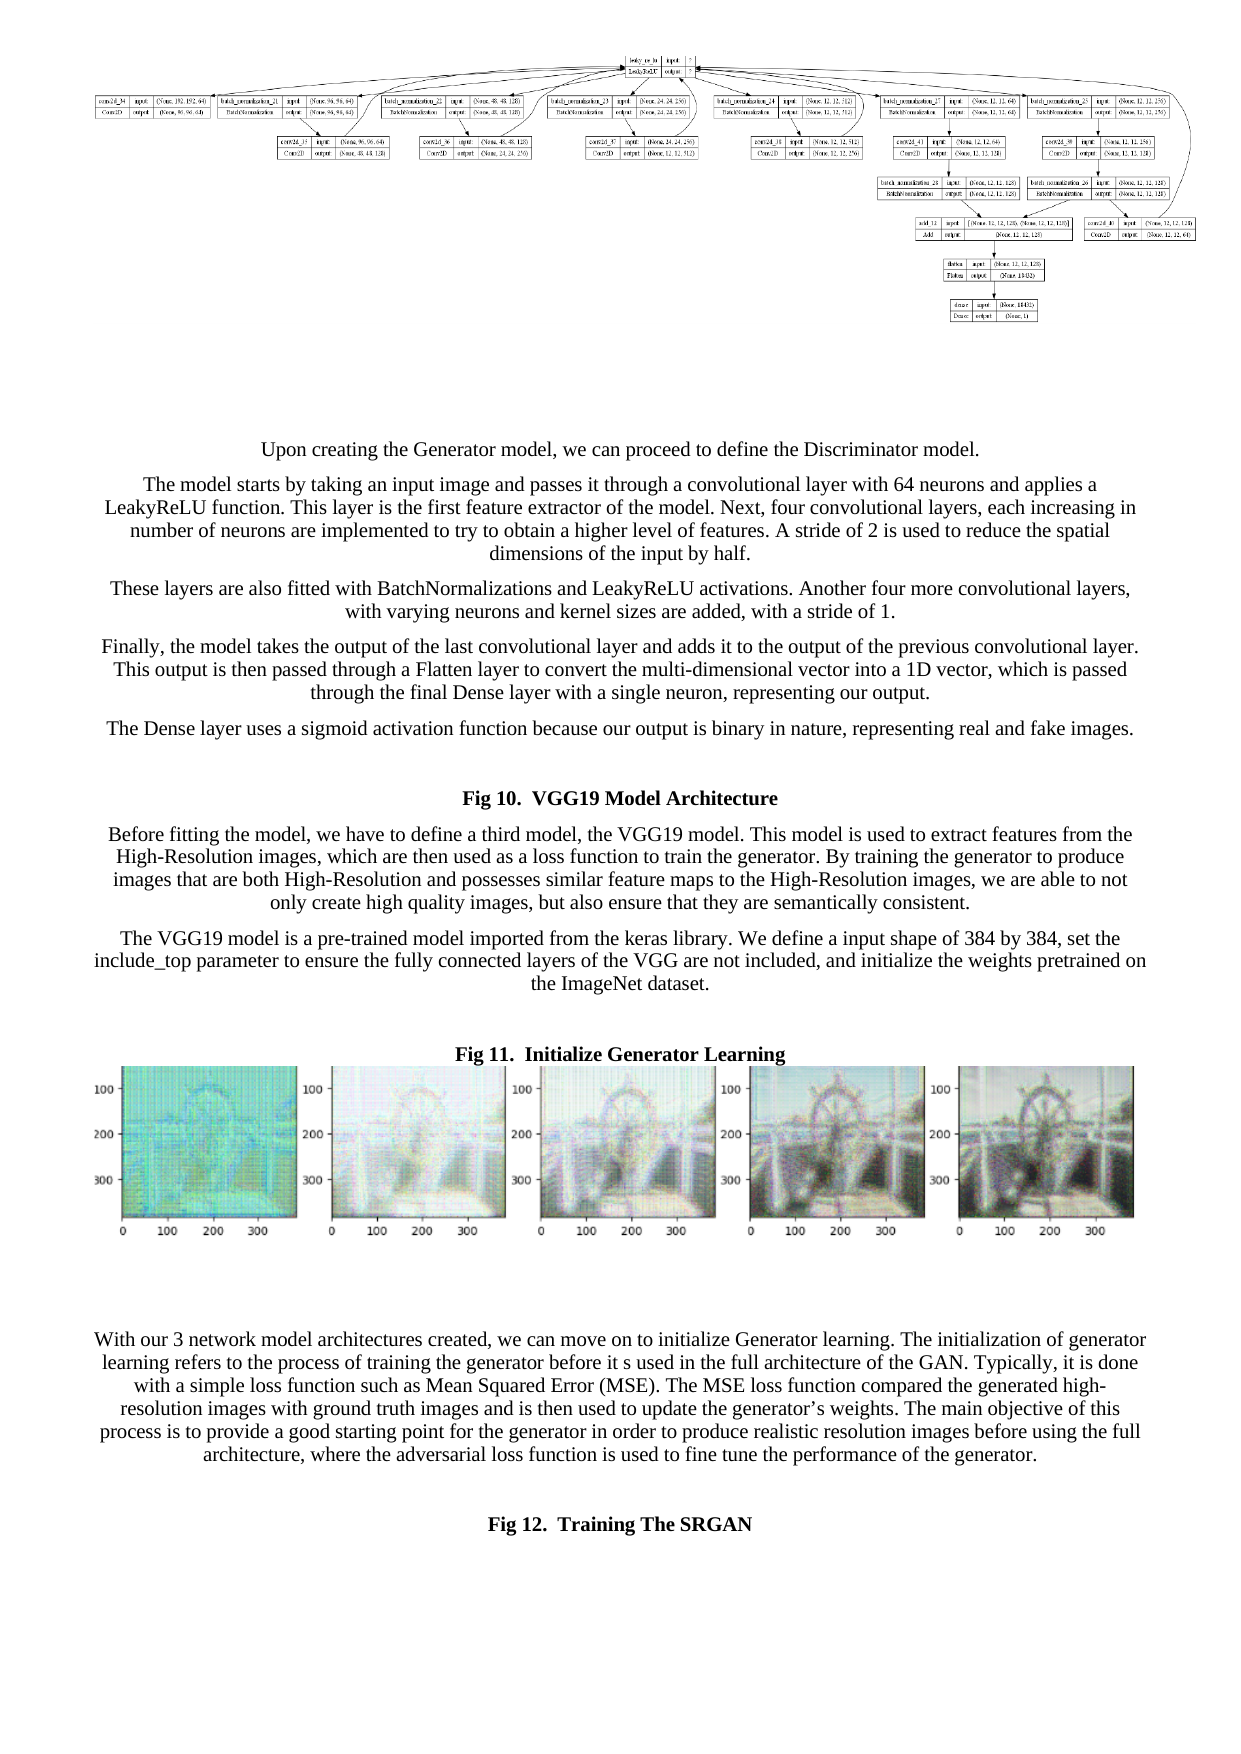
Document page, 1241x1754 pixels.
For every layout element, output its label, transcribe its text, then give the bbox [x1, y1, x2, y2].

text Fig 11. Initialize Generator Learning [93, 1043, 1147, 1066]
picture [94, 1066, 1146, 1240]
text The VGG19 model is a pre-trained model imported from the keras library. We define a input shape of 384 by 384, set the include_top parameter to ensure the fully connected layers of the VGG are not included, and initialize the weights pretrained on the ImageNet dataset. [93, 927, 1147, 995]
text Before fitting the model, we have to define a third model, the VGG19 model. This model is used to extract features from the High-Resolution images, which are then used as a loss function to train the generator. By training the generator to produce images that are both High-Resolution and possesses similar feature maps to the High-Resolution images, we are able to not only create high quality images, but also ensure that they are semantically consistent. [93, 823, 1147, 914]
text The model starts by taking an input image and passes it through a convolutional layer with 64 neurons and applies a LeakyReLU function. This layer is the first feature extractor of the model. Next, four convolutional layers, each increasing in number of neurons are implemented to try to obtain a higher level of features. A stride of 2 is used to reduce the spatial dimensions of the input by half. [93, 473, 1147, 565]
text Upon creating the Generator model, we can proceed to define the Discriminator model. [93, 438, 1147, 461]
text Fig 10. VGG19 Model Architecture [93, 787, 1147, 810]
text With our 3 network model architectures created, we can move on to initialize Generator learning. The initialization of generator learning refers to the process of training the generator before it s used in the full architecture of the GAN. Typically, it is done with a simple loss function such as Mean Squared Error (MSE). The MSE loss function compared the generated high-resolution images with ground truth images and is then used to update the generator’s weights. The main objective of this process is to provide a good starting point for the generator in order to produce realistic resolution images before using the full architecture, where the adversarial loss function is used to fine tune the performance of the generator. [93, 1328, 1147, 1466]
picture [93, 56, 1197, 324]
text The Dense layer uses a sigmoid activation function because our output is binary in nature, representing real and fake images. [93, 717, 1147, 739]
text Finally, the model takes the output of the last convolutional layer and adds it to the output of the previous convolutional layer. This output is then passed through a Flatten layer to convert the multi-dimensional vector into a 1D vector, which is passed through the final Dense layer with a single neuron, representing our output. [93, 636, 1147, 704]
text Fig 12. Training The SRGAN [93, 1513, 1147, 1536]
text These layers are also fitted with BatchNormalizations and LeakyReLU activations. Another four more convolutional layers, with varying neurons and kernel sizes are added, with a stride of 1. [93, 577, 1147, 623]
